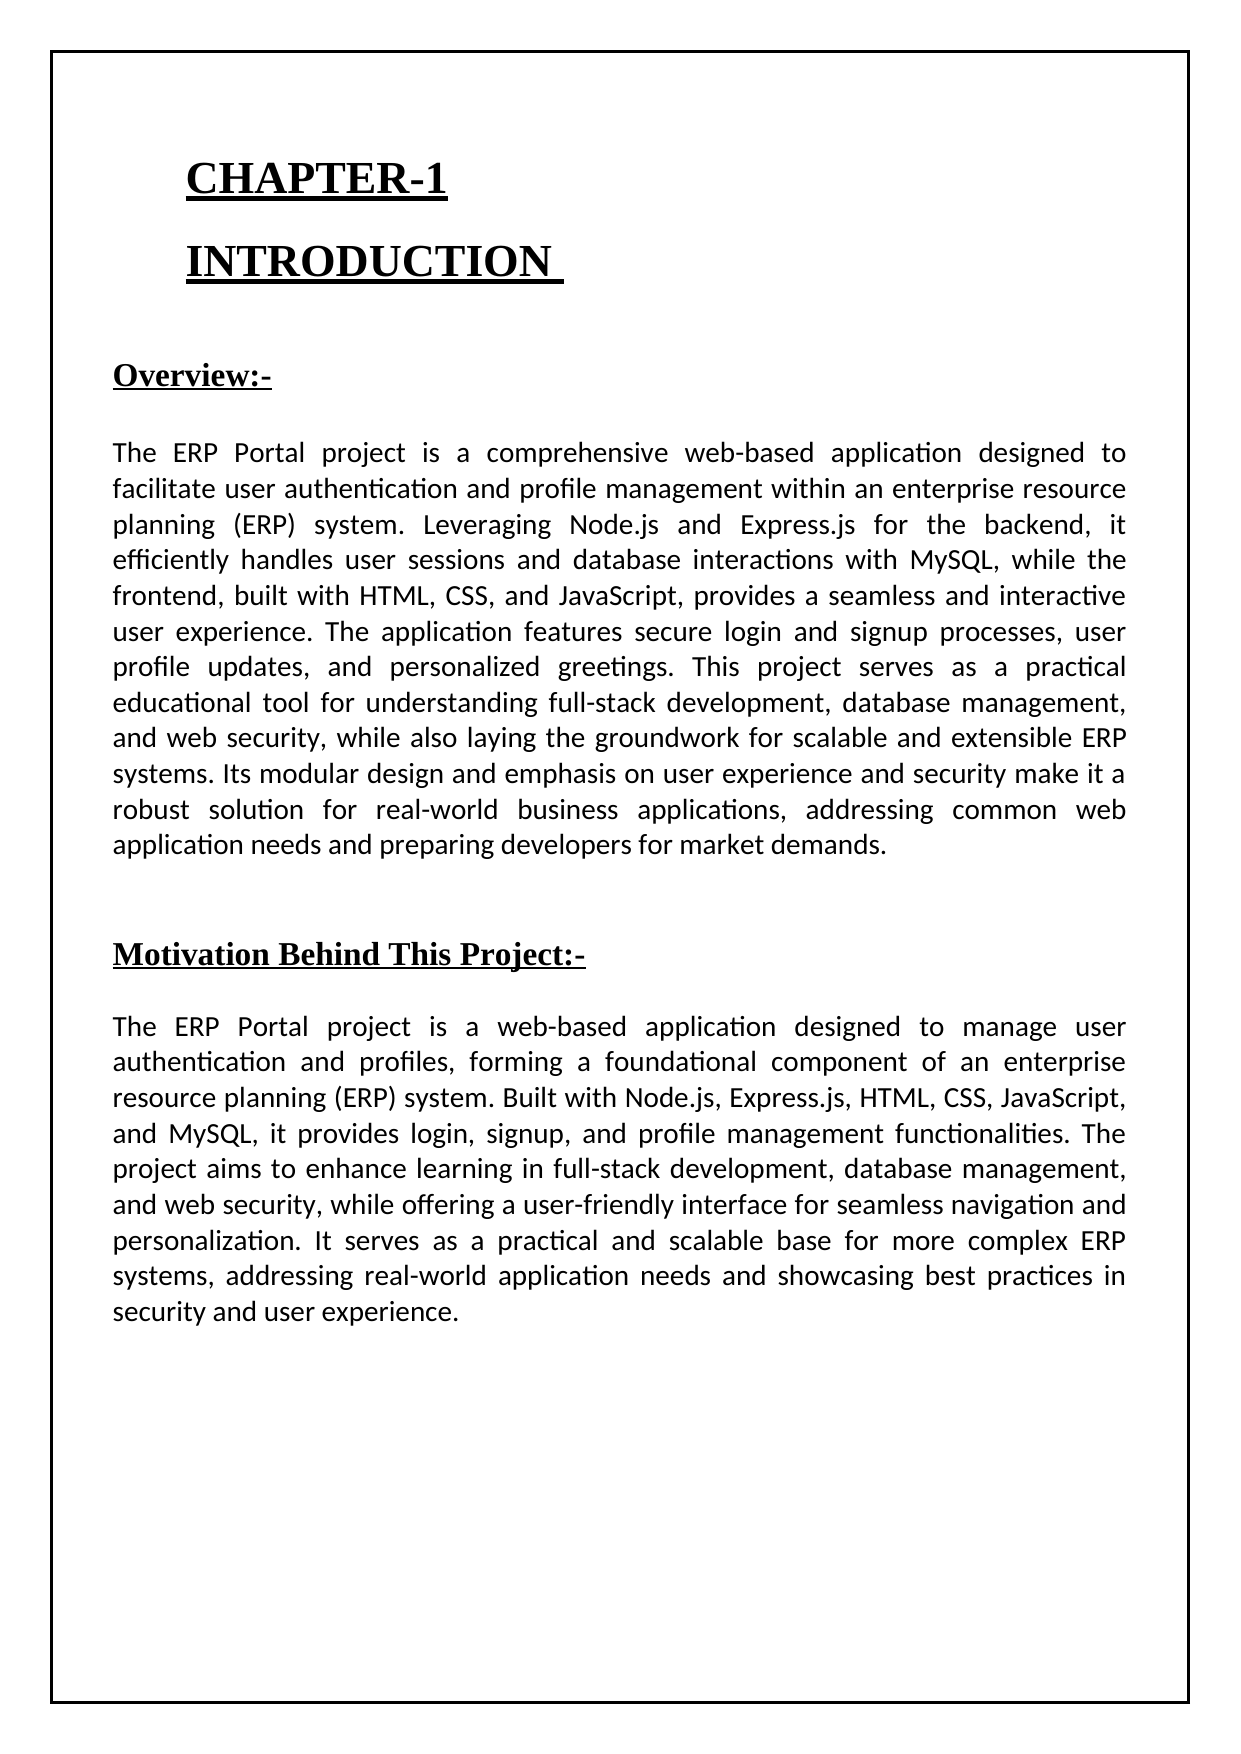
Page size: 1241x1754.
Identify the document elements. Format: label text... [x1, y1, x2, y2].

text The ERP Portal project is a web-based application designed to manage user authentication and profiles, forming a foundational component of an enterprise resource planning (ERP) system. Built with Node.js, Express.js, HTML, CSS, JavaScript, and MySQL, it provides login, signup, and profile management functionalities. The project aims to enhance learning in full-stack development, database management, and web security, while offering a user-friendly interface for seamless navigation and personalization. It serves as a practical and scalable base for more complex ERP systems, addressing real-world application needs and showcasing best practices in security and user experience. [112, 1008, 1128, 1328]
text INTRODUCTION [185, 233, 1128, 286]
text Motivation Behind This Project:- [112, 934, 1128, 972]
text The ERP Portal project is a comprehensive web-based application designed to facilitate user authentication and profile management within an enterprise resource planning (ERP) system. Leveraging Node.js and Express.js for the backend, it efficiently handles user sessions and database interactions with MySQL, while the frontend, built with HTML, CSS, and JavaScript, provides a seamless and interactive user experience. The application features secure login and signup processes, user profile updates, and personalized greetings. This project serves as a practical educational tool for understanding full-stack development, database management, and web security, while also laying the groundwork for scalable and extensible ERP systems. Its modular design and emphasis on user experience and security make it a robust solution for real-world business applications, addressing common web application needs and preparing developers for market demands. [112, 434, 1128, 862]
text CHAPTER-1 [185, 150, 1128, 204]
text Overview:- [112, 355, 1128, 394]
